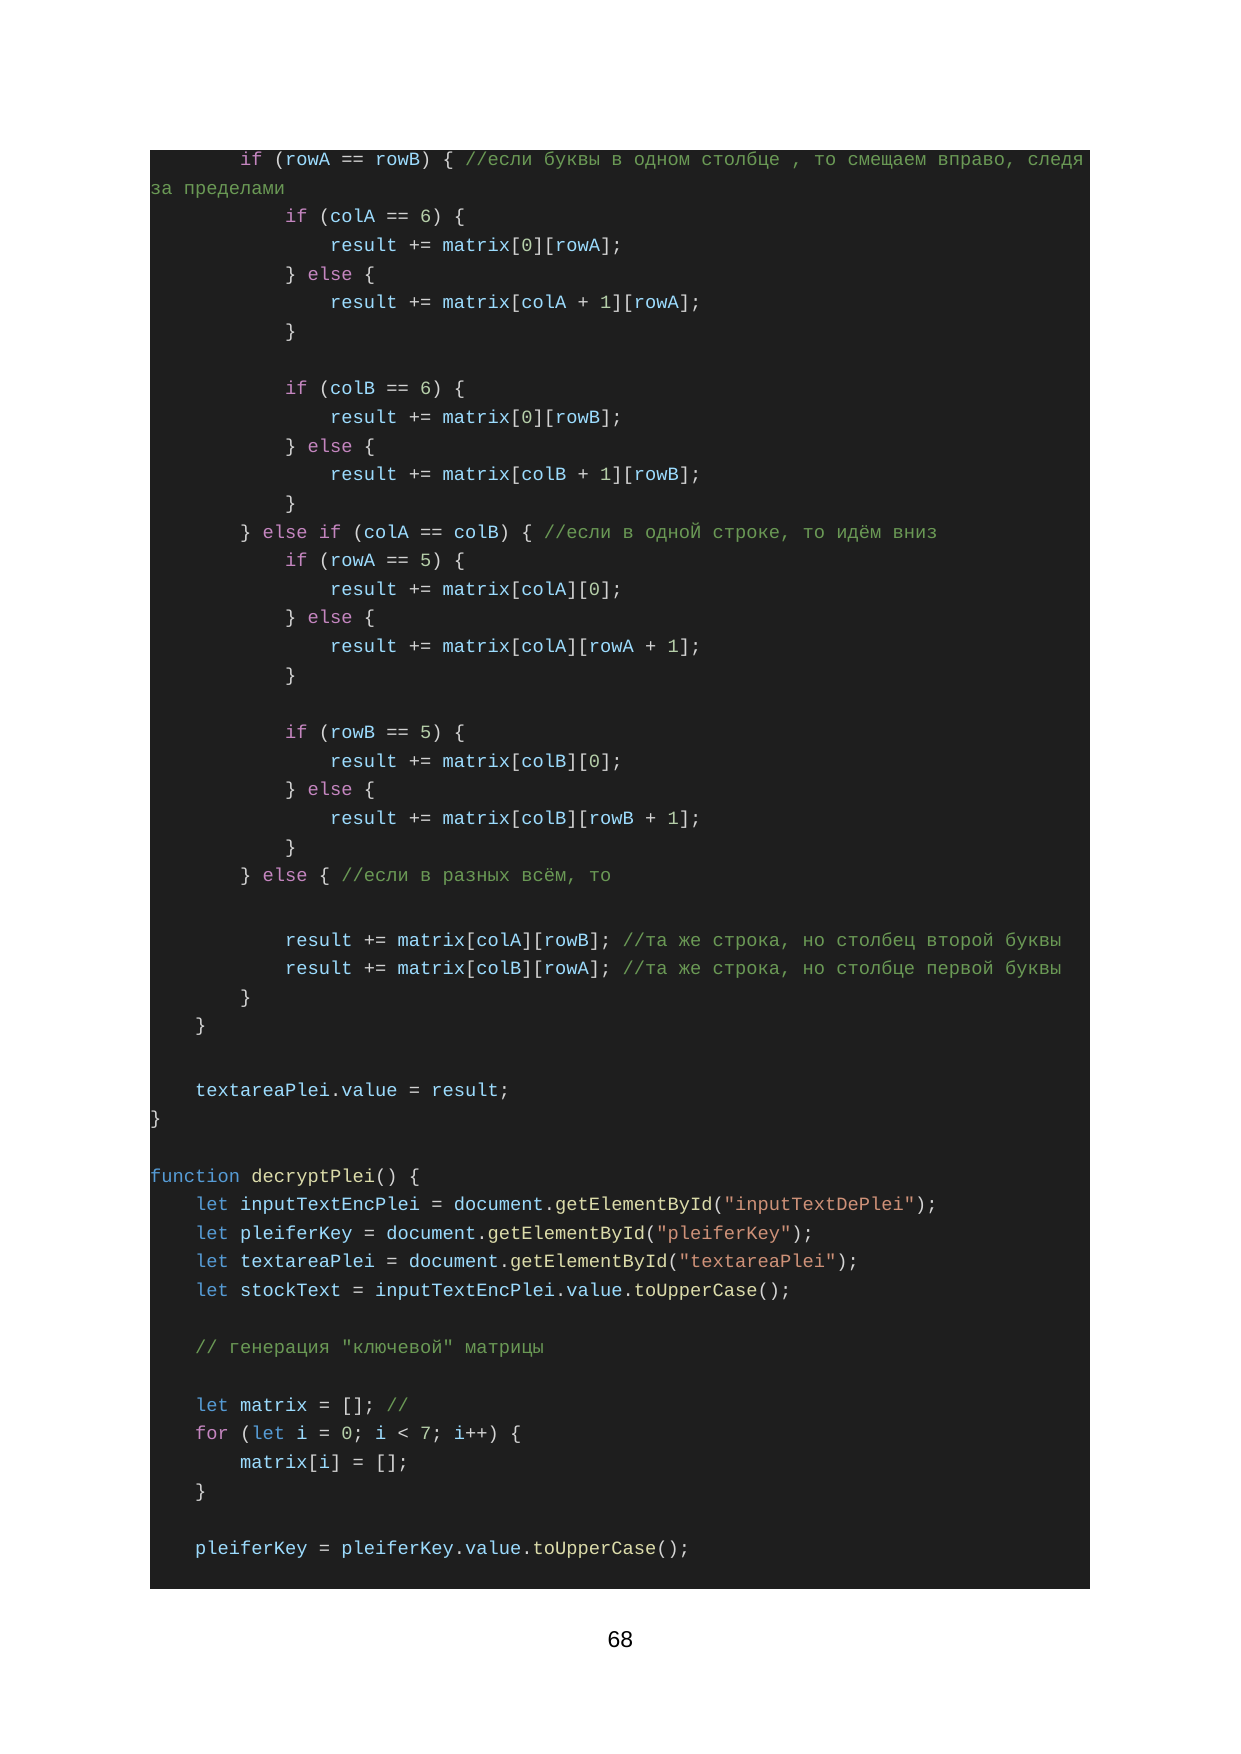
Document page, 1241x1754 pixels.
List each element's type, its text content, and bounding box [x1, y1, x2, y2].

text function decryptPlei() { [150, 1166, 1090, 1188]
text if (rowB == 5) { [150, 723, 1090, 744]
text pleiferKey = pleiferKey.value.toUpperCase(); [150, 1539, 1090, 1560]
text let matrix = []; // [150, 1396, 1090, 1417]
text result += matrix[colA + 1][rowA]; [150, 293, 1090, 314]
text } [150, 322, 1090, 343]
text } else if (colA == colB) { //если в одноЙ строке, то идём вниз [150, 522, 1090, 544]
text result += matrix[colA][rowA + 1]; [150, 637, 1090, 658]
text matrix[i] = []; [150, 1453, 1090, 1474]
text result += matrix[colB][rowB + 1]; [150, 809, 1090, 830]
text } else { [150, 780, 1090, 801]
text result += matrix[0][rowB]; [150, 408, 1090, 429]
text if (colB == 6) { [150, 379, 1090, 400]
text } [150, 1109, 1090, 1130]
text if (rowA == rowB) { //если буквы в одном столбце , то смещаем вправо, следя за пределами [150, 150, 1090, 200]
text if (rowA == 5) { [150, 551, 1090, 572]
text } else { [150, 264, 1090, 286]
text result += matrix[colB][rowA]; //та же строка, но столбце первой буквы [150, 959, 1090, 980]
text result += matrix[0][rowA]; [150, 236, 1090, 257]
text } else { //если в разных всём, то [150, 866, 1090, 887]
text let pleiferKey = document.getElementById("pleiferKey"); [150, 1224, 1090, 1245]
text if (colA == 6) { [150, 207, 1090, 228]
text result += matrix[colA][rowB]; //та же строка, но столбец второй буквы [150, 930, 1090, 952]
text } [150, 666, 1090, 687]
text result += matrix[colA][0]; [150, 580, 1090, 601]
text // генерация "ключевой" матрицы [150, 1338, 1090, 1359]
text for (let i = 0; i < 7; i++) { [150, 1424, 1090, 1445]
text textareaPlei.value = result; [150, 1080, 1090, 1102]
text let inputTextEncPlei = document.getElementById("inputTextDePlei"); [150, 1195, 1090, 1216]
text } else { [150, 608, 1090, 629]
text } [150, 837, 1090, 859]
text } [150, 494, 1090, 515]
text result += matrix[colB][0]; [150, 752, 1090, 773]
text } [150, 1481, 1090, 1503]
text } else { [150, 436, 1090, 458]
text result += matrix[colB + 1][rowB]; [150, 465, 1090, 486]
text } [150, 988, 1090, 1009]
text let textareaPlei = document.getElementById("textareaPlei"); [150, 1252, 1090, 1273]
text } [150, 1016, 1090, 1037]
text let stockText = inputTextEncPlei.value.toUpperCase(); [150, 1281, 1090, 1302]
